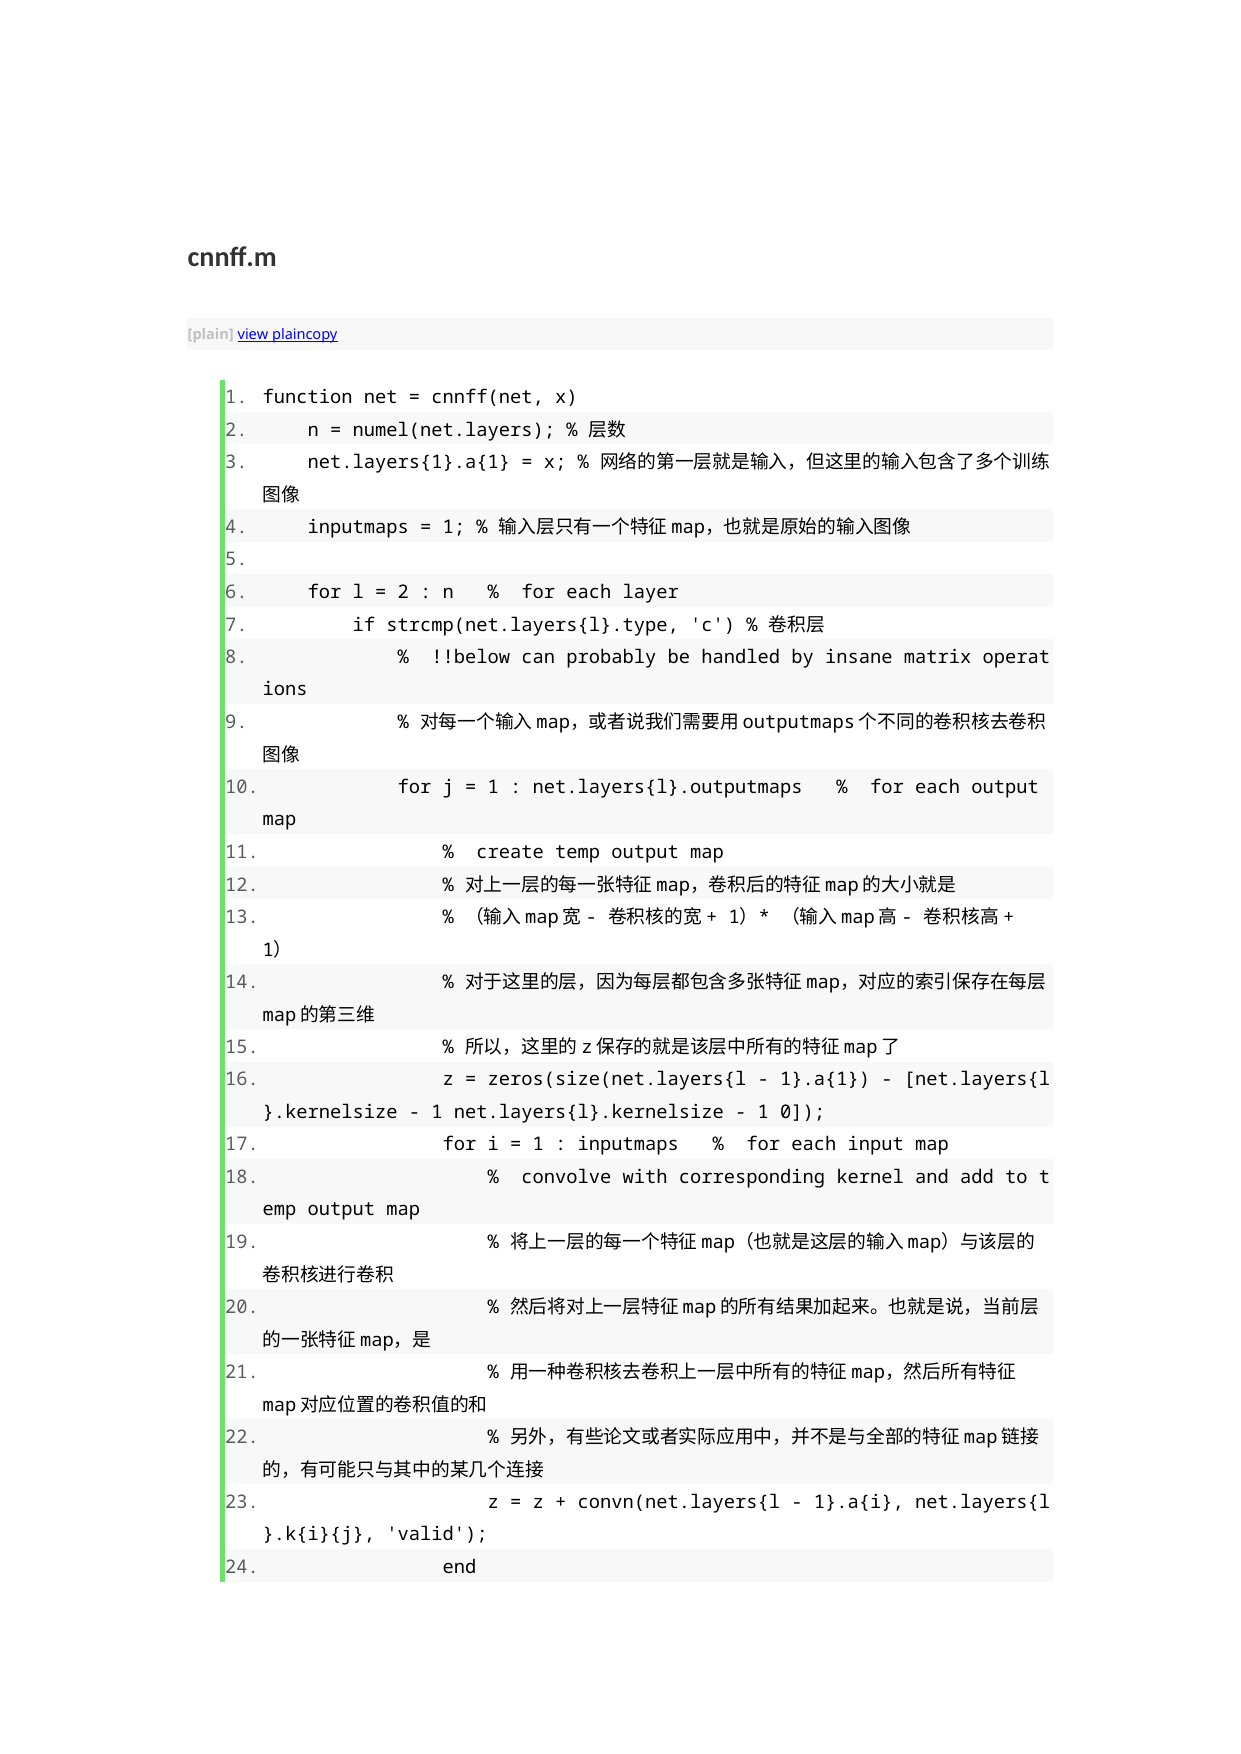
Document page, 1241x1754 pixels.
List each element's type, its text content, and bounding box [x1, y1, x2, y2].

list inputmaps = 1; % 输入层只有一个特征map，也就是原始的输入图像 [225, 509, 1053, 542]
list % convolve with corresponding kernel and add to temp output map [225, 1159, 1053, 1224]
list for l = 2 : n % for each layer [225, 574, 1053, 607]
list % 对上一层的每一张特征map，卷积后的特征map的大小就是 [225, 867, 1053, 899]
text [plain] view plaincopy [187, 318, 1053, 350]
list % （输入map宽 - 卷积核的宽 + 1）* （输入map高 - 卷积核高 + 1） [225, 899, 1053, 964]
list for j = 1 : net.layers{l}.outputmaps % for each output map [225, 769, 1053, 834]
list % create temp output map [225, 834, 1053, 867]
list for i = 1 : inputmaps % for each input map [225, 1127, 1053, 1159]
list % 对于这里的层，因为每层都包含多张特征map，对应的索引保存在每层map的第三维 [225, 964, 1053, 1029]
list % 用一种卷积核去卷积上一层中所有的特征map，然后所有特征map对应位置的卷积值的和 [225, 1354, 1053, 1419]
list net.layers{1}.a{1} = x; % 网络的第一层就是输入，但这里的输入包含了多个训练图像 [225, 444, 1053, 509]
list % !!below can probably be handled by insane matrix operations [225, 639, 1053, 704]
list z = z + convn(net.layers{l - 1}.a{i}, net.layers{l}.k{i}{j}, 'valid'); [225, 1484, 1053, 1549]
list % 然后将对上一层特征map的所有结果加起来。也就是说，当前层的一张特征map，是 [225, 1289, 1053, 1354]
list n = numel(net.layers); % 层数 [225, 412, 1053, 444]
list % 所以，这里的z保存的就是该层中所有的特征map了 [225, 1029, 1053, 1062]
list % 对每一个输入map，或者说我们需要用outputmaps个不同的卷积核去卷积图像 [225, 704, 1053, 769]
list function net = cnnff(net, x) [220, 379, 1053, 412]
list % 将上一层的每一个特征map（也就是这层的输入map）与该层的卷积核进行卷积 [225, 1224, 1053, 1289]
list if strcmp(net.layers{l}.type, 'c') % 卷积层 [225, 607, 1053, 639]
list % 另外，有些论文或者实际应用中，并不是与全部的特征map链接的，有可能只与其中的某几个连接 [225, 1419, 1053, 1484]
list z = zeros(size(net.layers{l - 1}.a{1}) - [net.layers{l}.kernelsize - 1 net.layers{l}.kernelsize - 1 0]); [225, 1062, 1053, 1127]
text cnnff.m [187, 224, 1053, 289]
list end [225, 1549, 1053, 1582]
